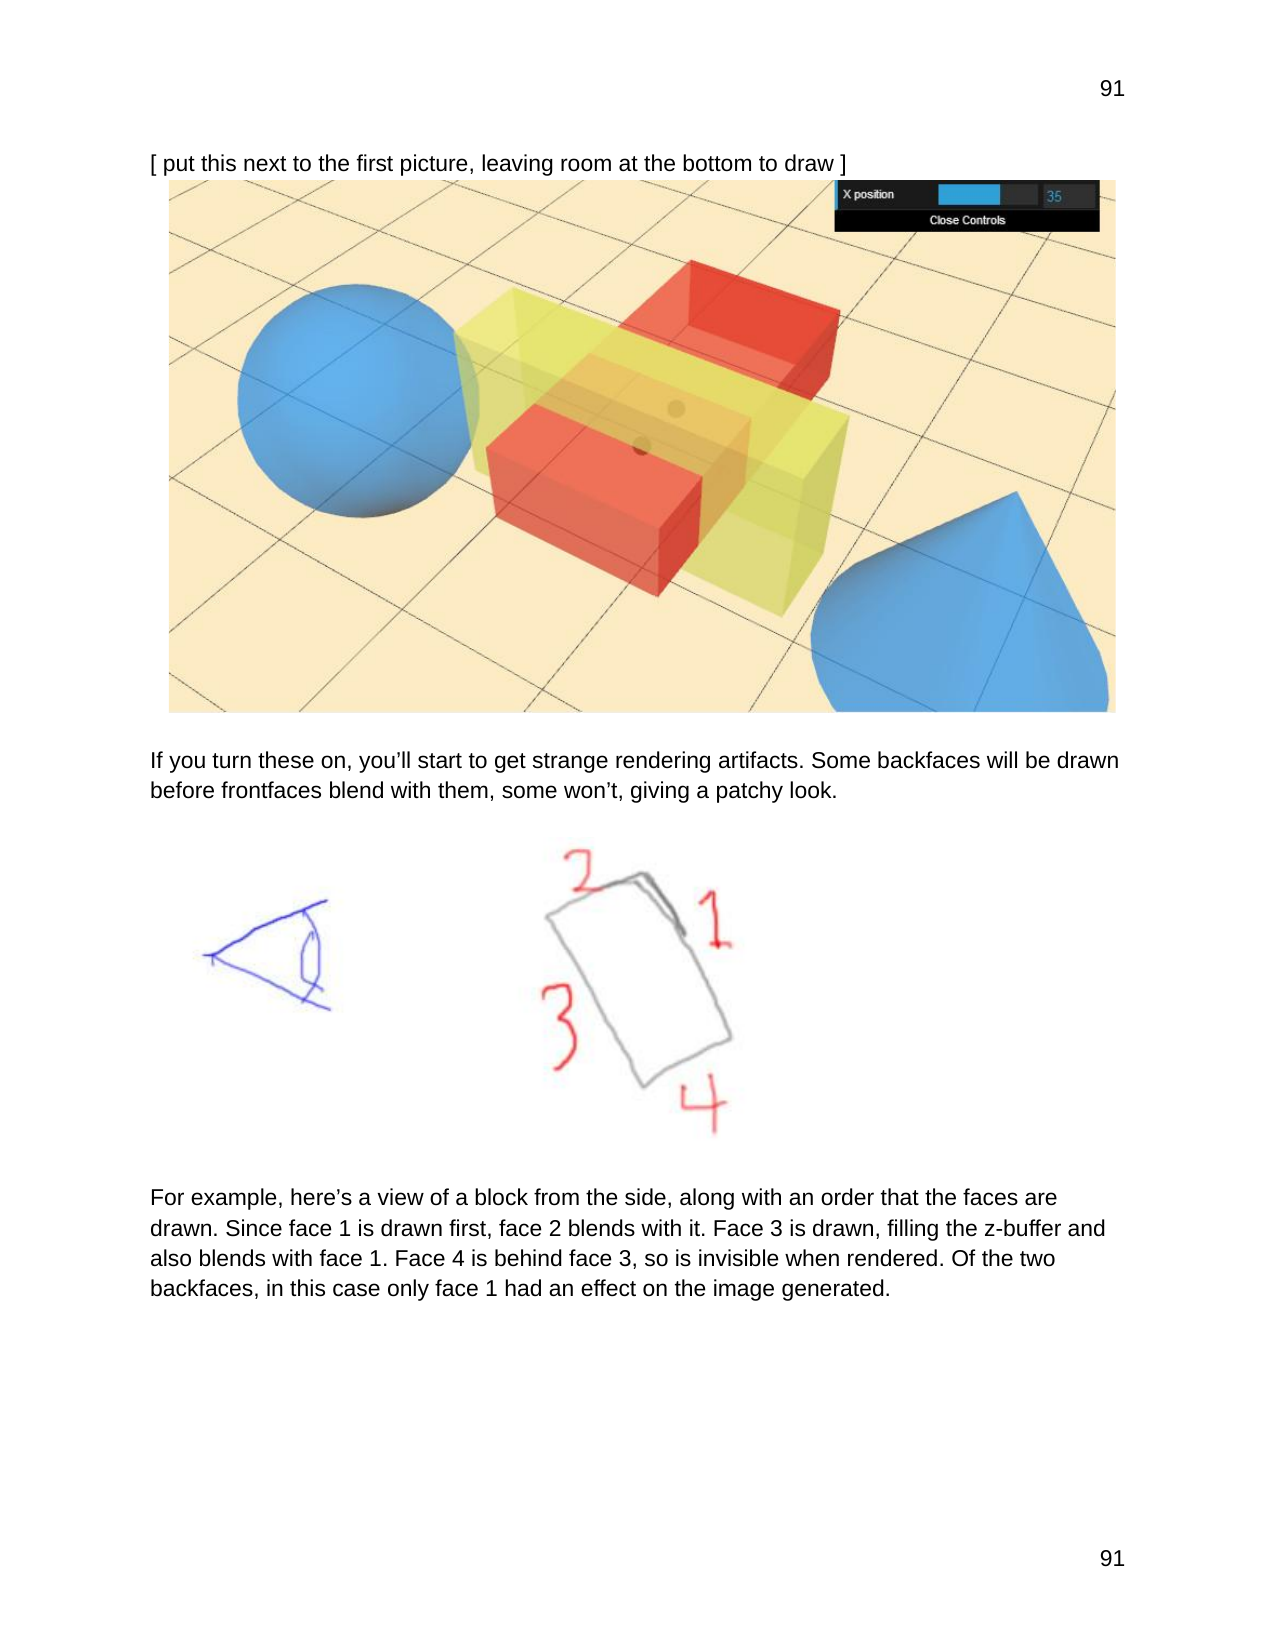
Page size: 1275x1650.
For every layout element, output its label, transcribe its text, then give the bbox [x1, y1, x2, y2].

text For example, here’s a view of a block from the side, along with an order that the faces are drawn. Since face 1 is drawn first, face 2 blends with it. Face 3 is drawn, filling the z-buffer and also blends with face 1. Face 4 is behind face 3, so is invisible when rendered. Of the two backfaces, in this case only face 1 had an effect on the image generated. [150, 1184, 1125, 1301]
picture [168, 837, 757, 1151]
text If you turn these on, you’ll start to get strange rendering artifacts. Some backfaces will be drawn before frontfaces blend with them, some won’t, giving a patchy look. [150, 747, 1125, 804]
picture [168, 180, 1116, 713]
text [ put this next to the first picture, leaving room at the bottom to draw ] [150, 150, 1125, 176]
